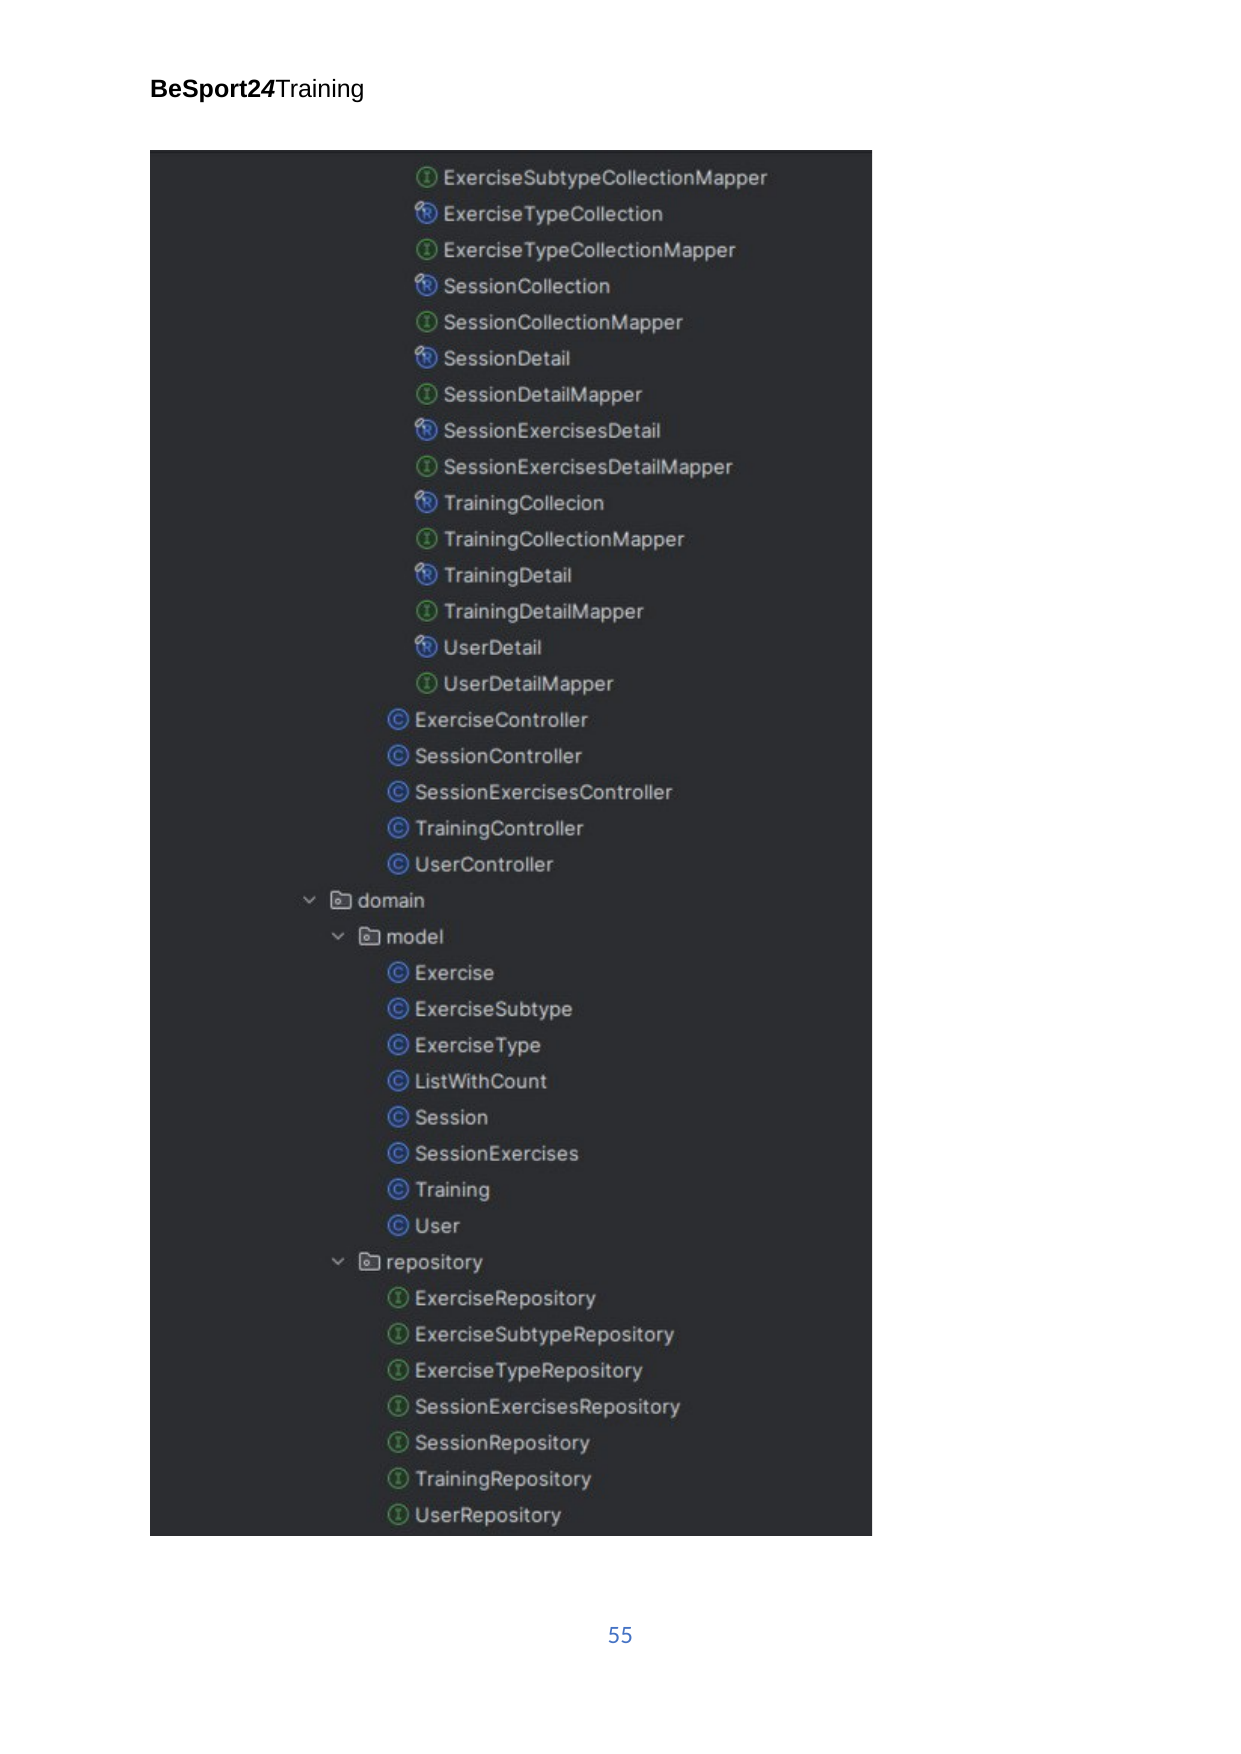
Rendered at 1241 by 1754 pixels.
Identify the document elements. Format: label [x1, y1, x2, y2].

picture [150, 150, 873, 1536]
